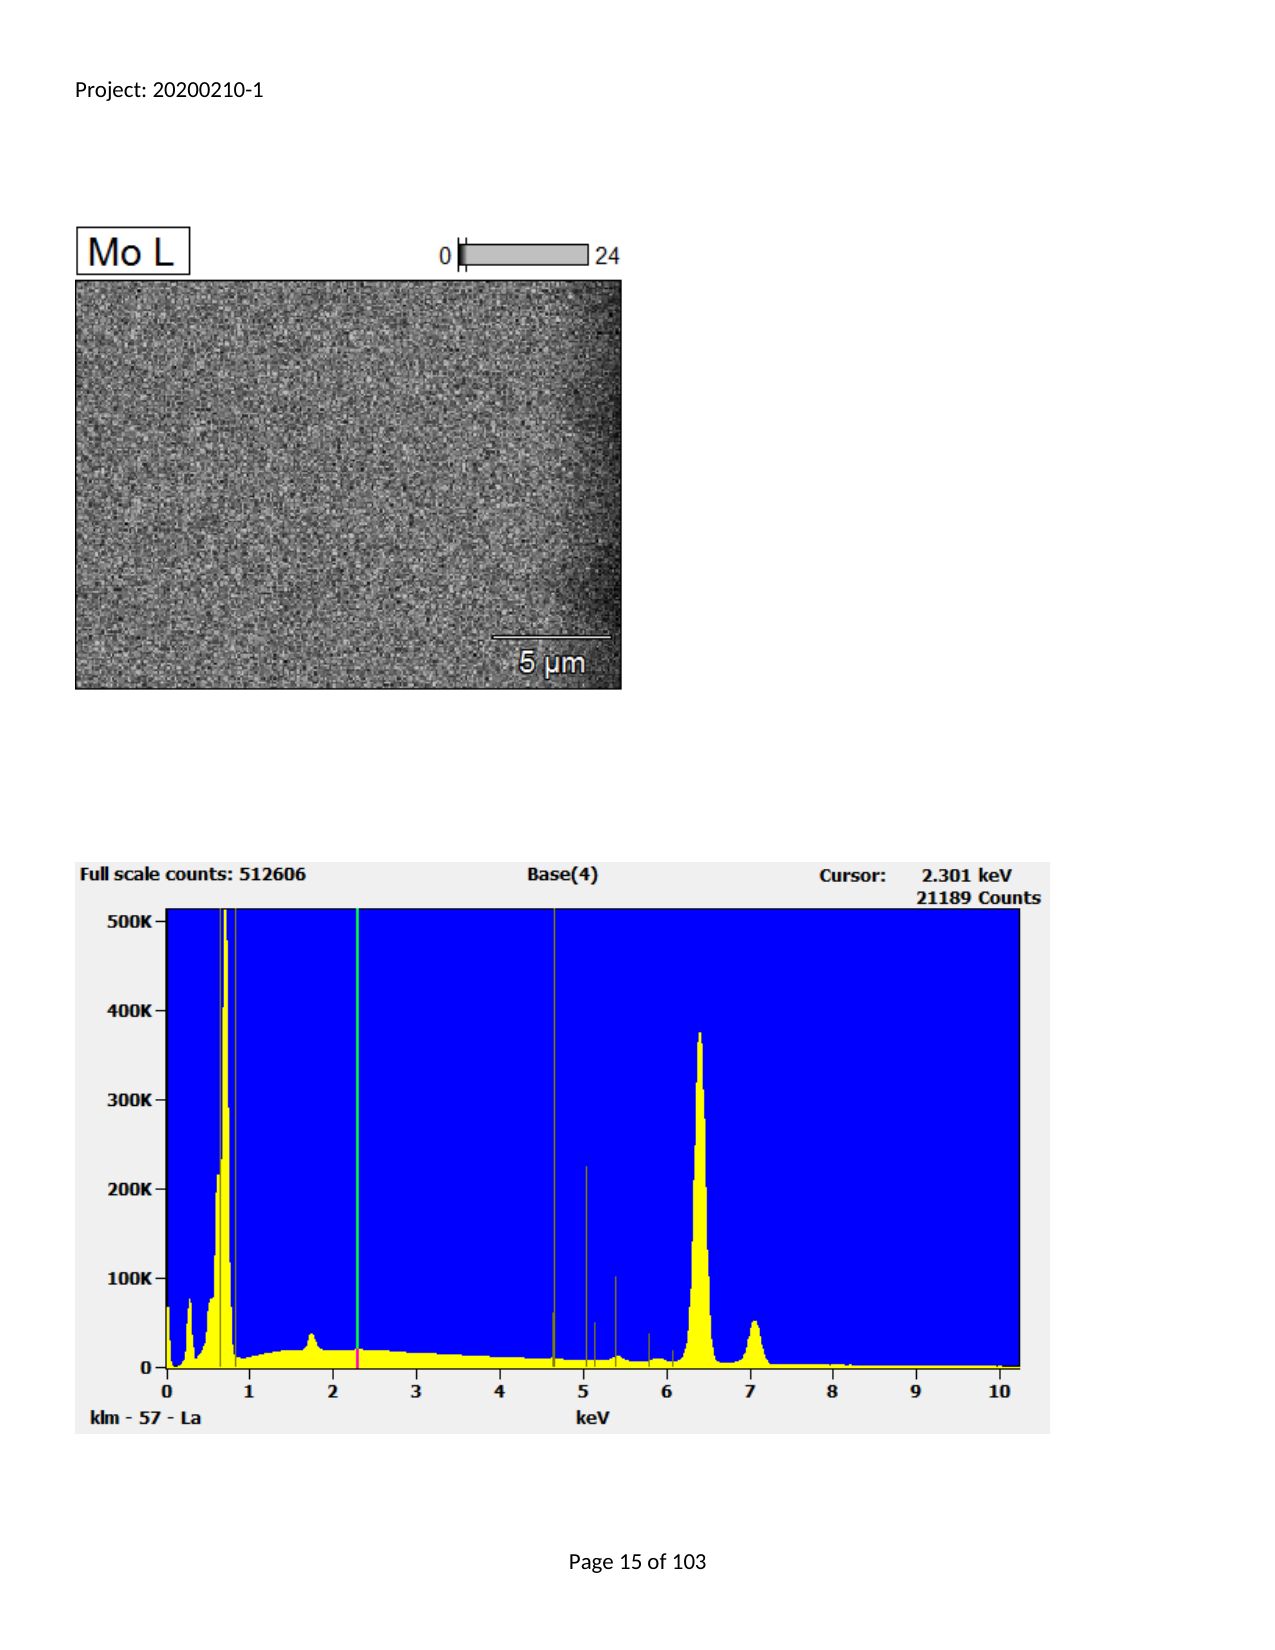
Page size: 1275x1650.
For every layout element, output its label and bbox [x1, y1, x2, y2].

picture [75, 195, 622, 837]
picture [75, 862, 1050, 1434]
